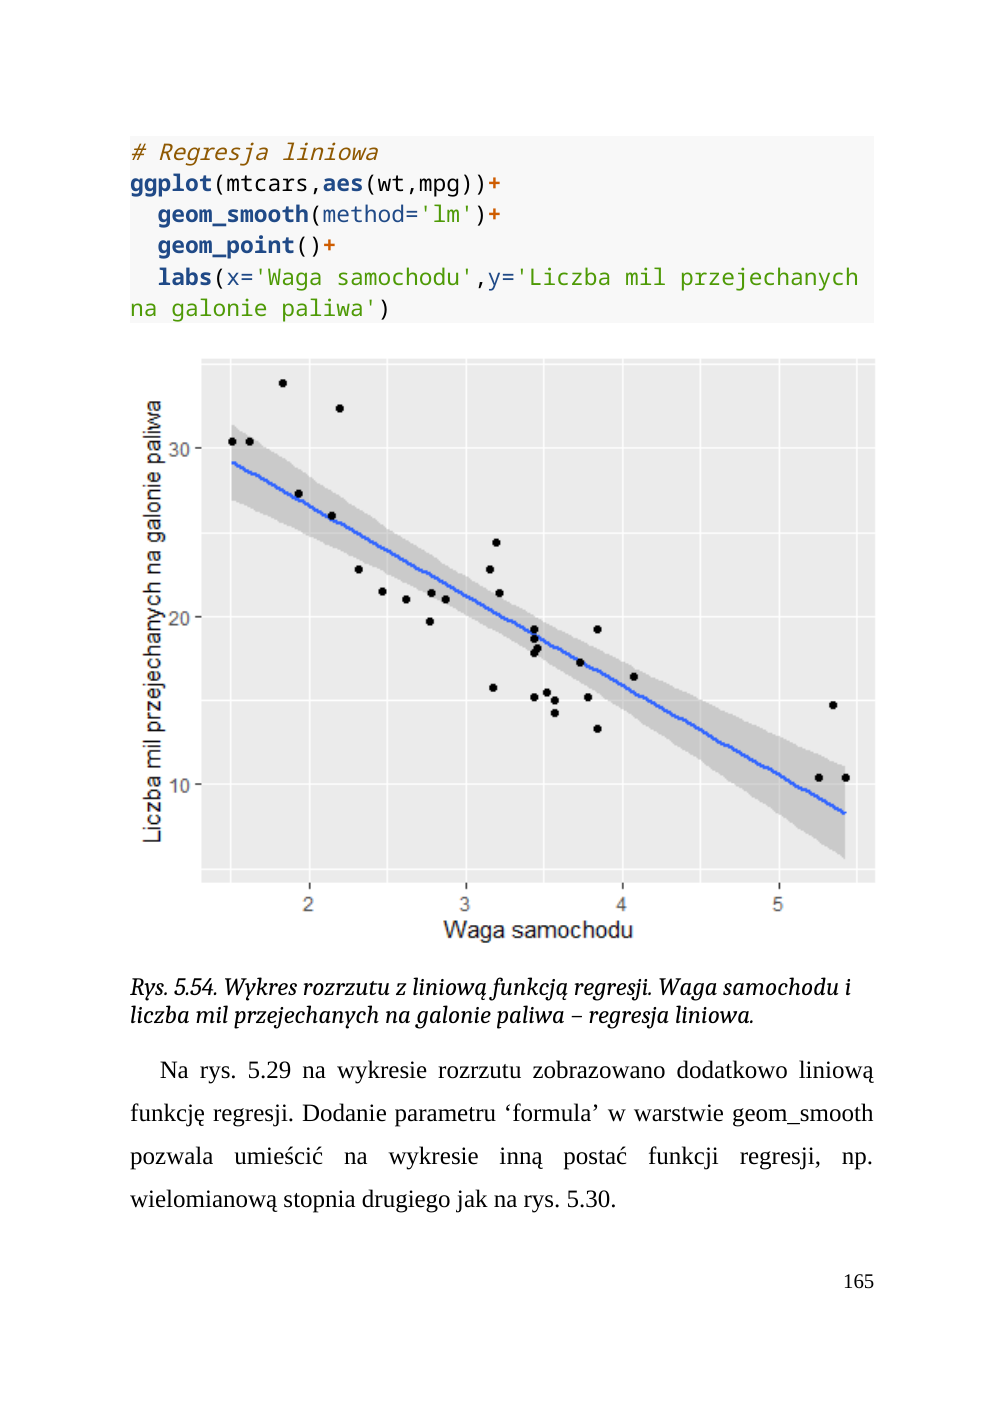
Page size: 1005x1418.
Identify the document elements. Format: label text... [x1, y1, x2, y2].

text Na rys. 5.29 na wykresie rozrzutu zobrazowano dodatkowo liniową funkcję regresji. Dodanie parametru ‘formula’ w warstwie geom_smooth pozwala umieścić na wykresie inną postać funkcji regresji, np. wielomianową stopnia drugiego jak na rys. 5.30. [130, 1055, 874, 1213]
picture [129, 348, 888, 954]
text # Regresja liniowa ggplot(mtcars,aes(wt,mpg))+ geom_smooth(method='lm')+ geom_point()+ labs(x='Waga samochodu',y='Liczba mil przejechanych na galonie paliwa') [130, 136, 874, 323]
